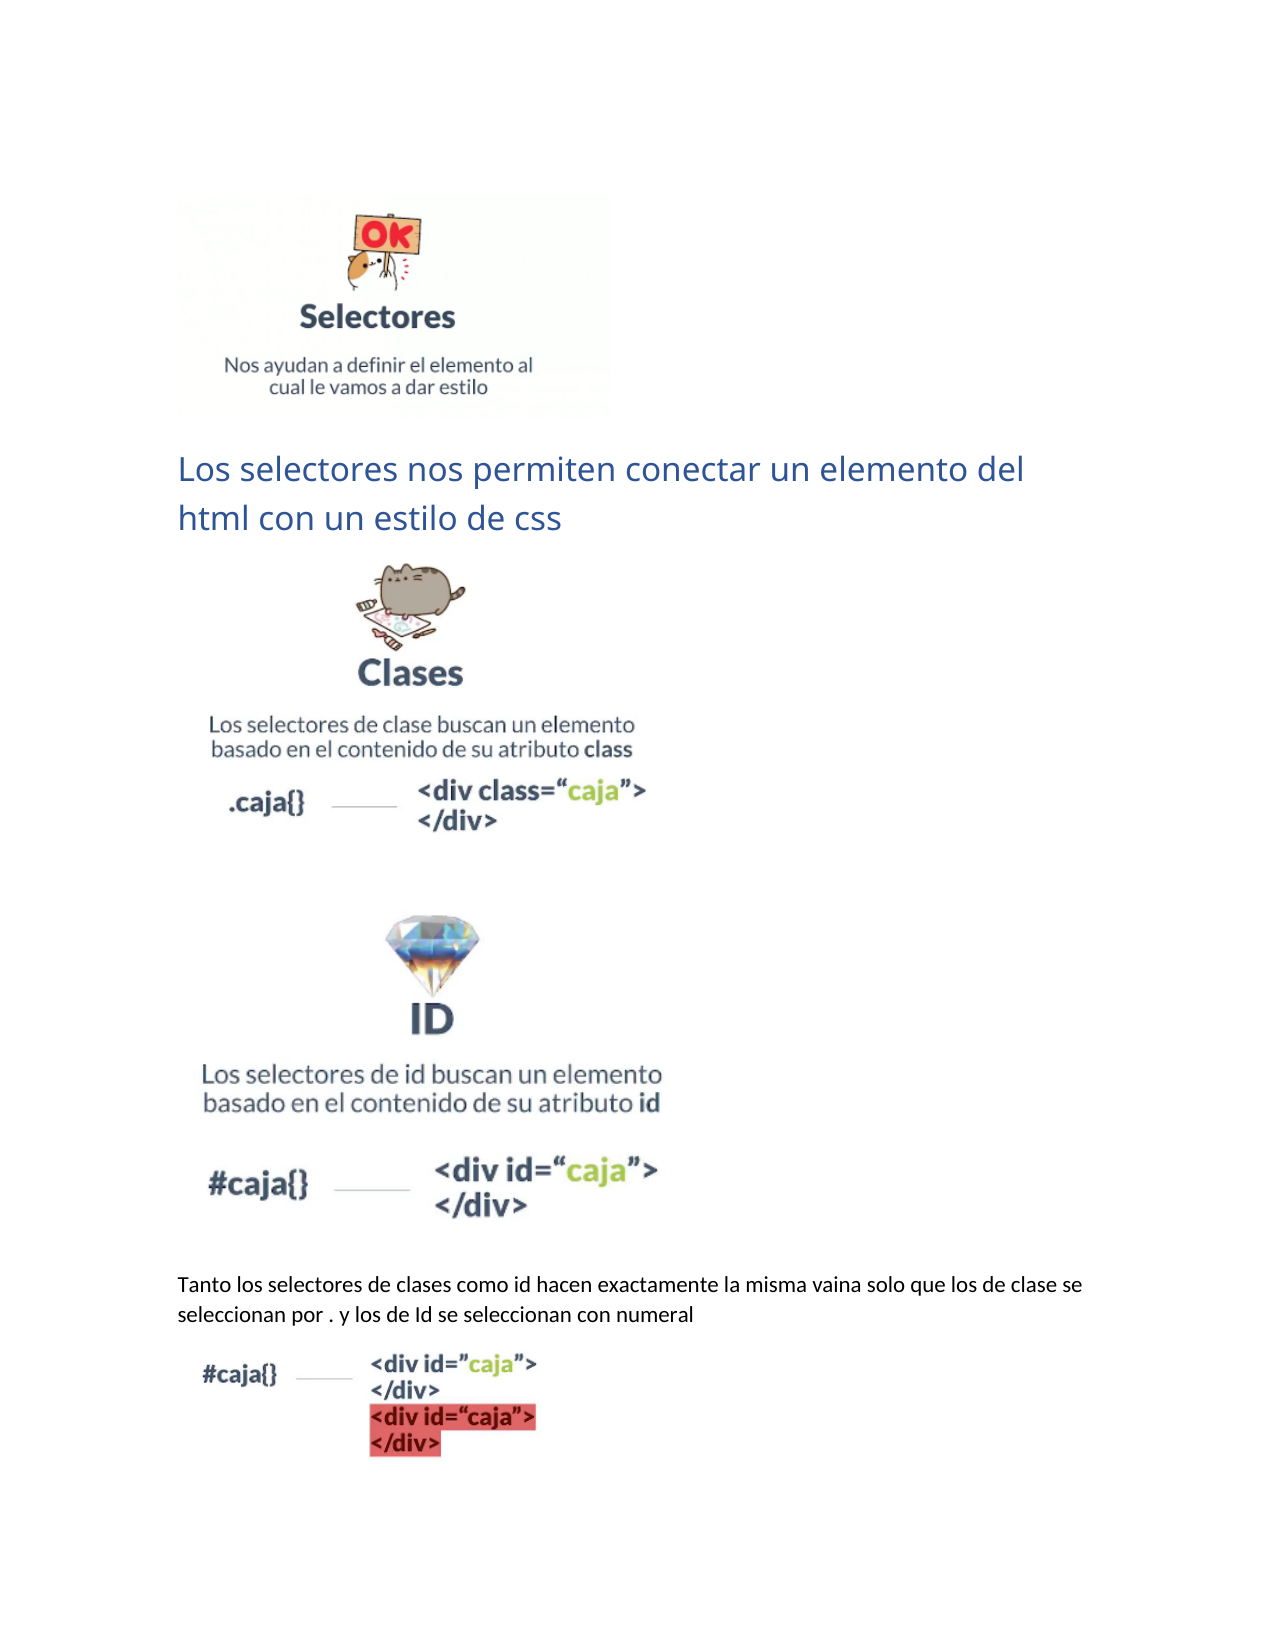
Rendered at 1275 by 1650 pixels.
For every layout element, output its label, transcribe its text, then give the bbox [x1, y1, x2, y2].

subtitle Los selectores nos permiten conectar un elemento del html con un estilo de css [177, 446, 1098, 540]
picture [177, 543, 668, 860]
picture [177, 1342, 564, 1473]
text Tanto los selectores de clases como id hacen exactamente la misma vaina solo que los de clase se seleccionan por . y los de Id se seleccionan con numeral [177, 1270, 1098, 1328]
picture [177, 878, 678, 1251]
picture [177, 194, 611, 419]
